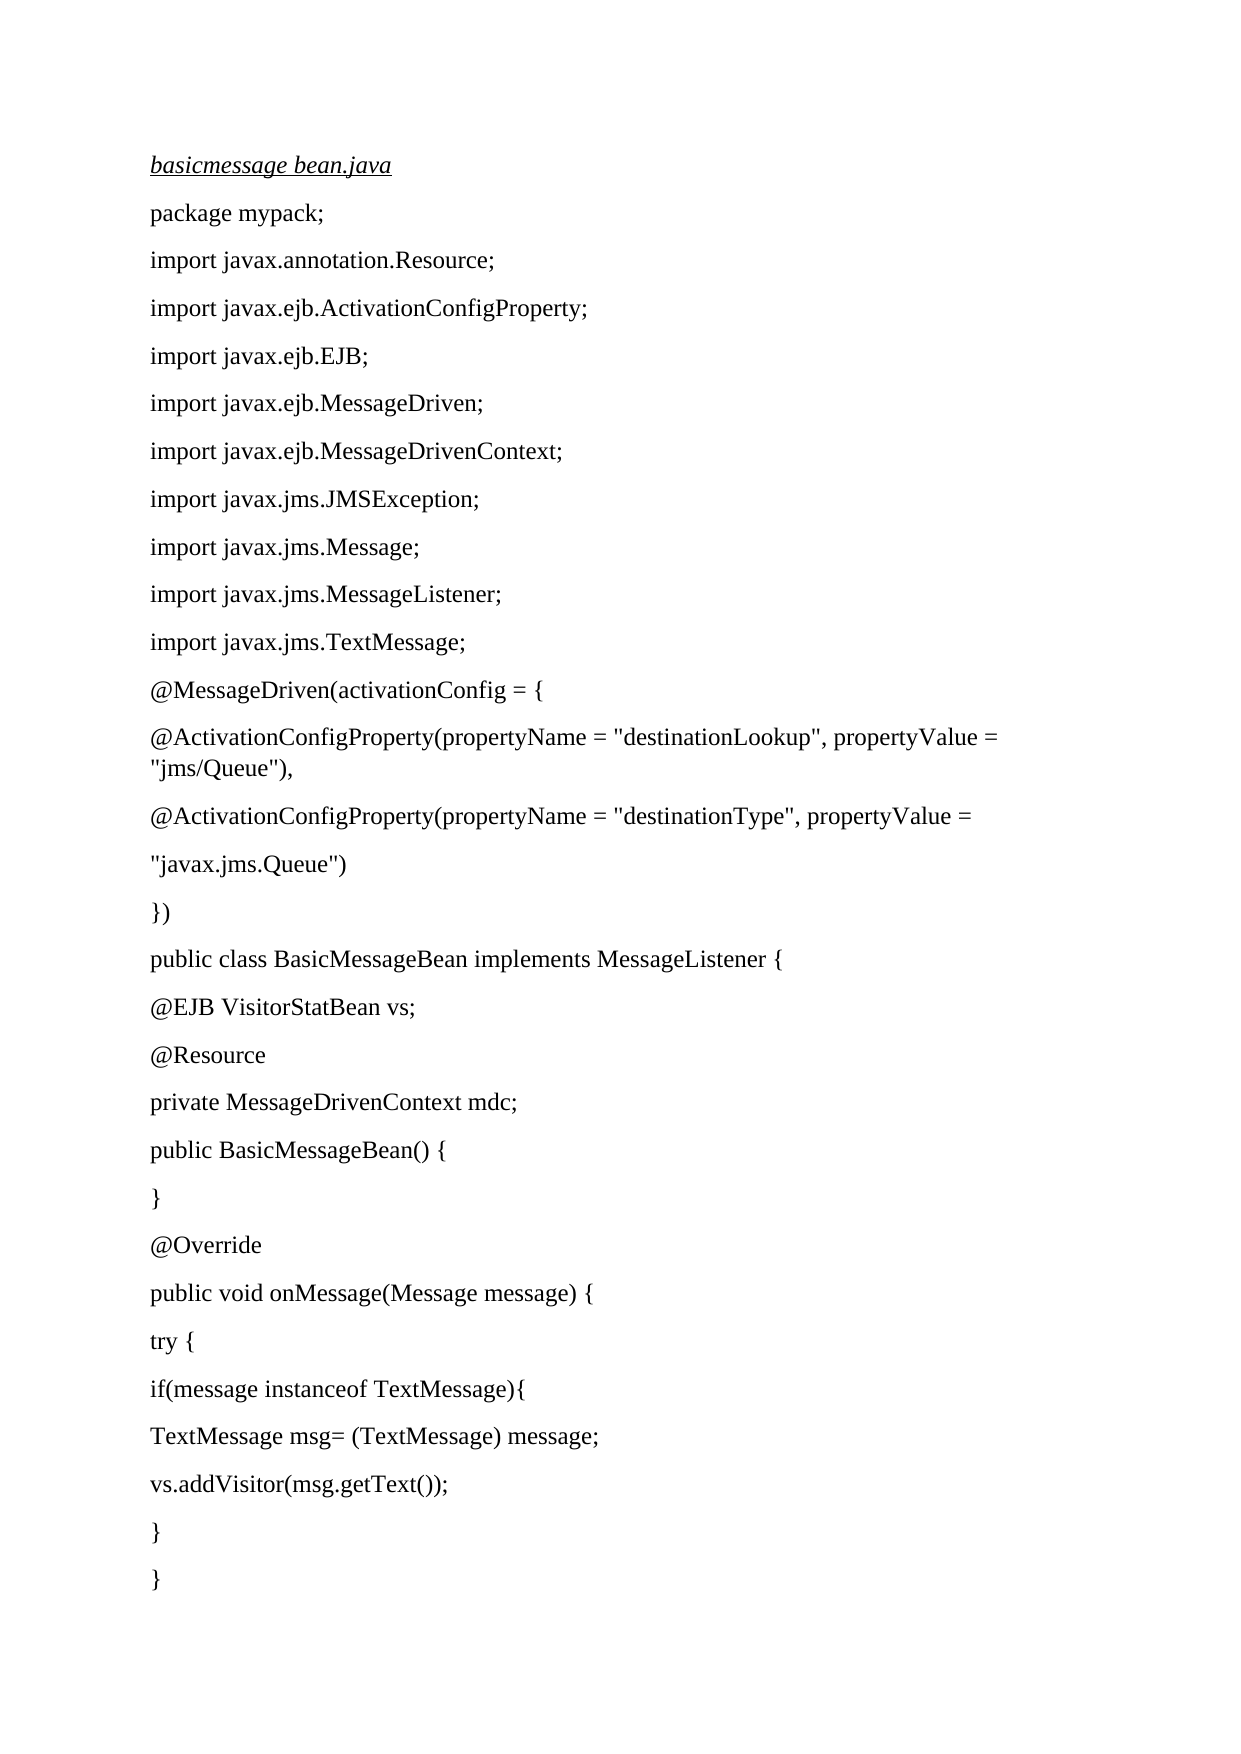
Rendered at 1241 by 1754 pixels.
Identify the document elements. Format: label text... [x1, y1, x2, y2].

text import javax.jms.Message; [150, 532, 1090, 560]
text import javax.ejb.MessageDriven; [150, 388, 1090, 417]
text public class BasicMessageBean implements MessageListener { [150, 944, 1090, 973]
text }) [150, 897, 1090, 925]
text public BasicMessageBean() { [150, 1135, 1090, 1164]
text @Override [150, 1231, 1090, 1259]
text } [150, 1564, 1090, 1593]
text import javax.jms.TextMessage; [150, 627, 1090, 656]
text import javax.ejb.ActivationConfigProperty; [150, 293, 1090, 322]
text } [150, 1183, 1090, 1212]
text basicmessage bean.java [150, 150, 1090, 179]
text private MessageDrivenContext mdc; [150, 1087, 1090, 1116]
text import javax.jms.MessageListener; [150, 579, 1090, 608]
text @ActivationConfigProperty(propertyName = "destinationLookup", propertyValue = "jms/Queue"), [150, 722, 1090, 782]
text } [150, 1517, 1090, 1546]
text import javax.annotation.Resource; [150, 245, 1090, 274]
text vs.addVisitor(msg.getText()); [150, 1469, 1090, 1498]
text @MessageDriven(activationConfig = { [150, 675, 1090, 703]
text if(message instanceof TextMessage){ [150, 1374, 1090, 1402]
text import javax.jms.JMSException; [150, 484, 1090, 513]
text "javax.jms.Queue") [150, 849, 1090, 878]
text @EJB VisitorStatBean vs; [150, 992, 1090, 1021]
text import javax.ejb.MessageDrivenContext; [150, 436, 1090, 465]
text package mypack; [150, 198, 1090, 226]
text TextMessage msg= (TextMessage) message; [150, 1421, 1090, 1450]
text try { [150, 1326, 1090, 1355]
text @ActivationConfigProperty(propertyName = "destinationType", propertyValue = [150, 801, 1090, 830]
text public void onMessage(Message message) { [150, 1278, 1090, 1307]
text @Resource [150, 1040, 1090, 1068]
text import javax.ejb.EJB; [150, 341, 1090, 369]
